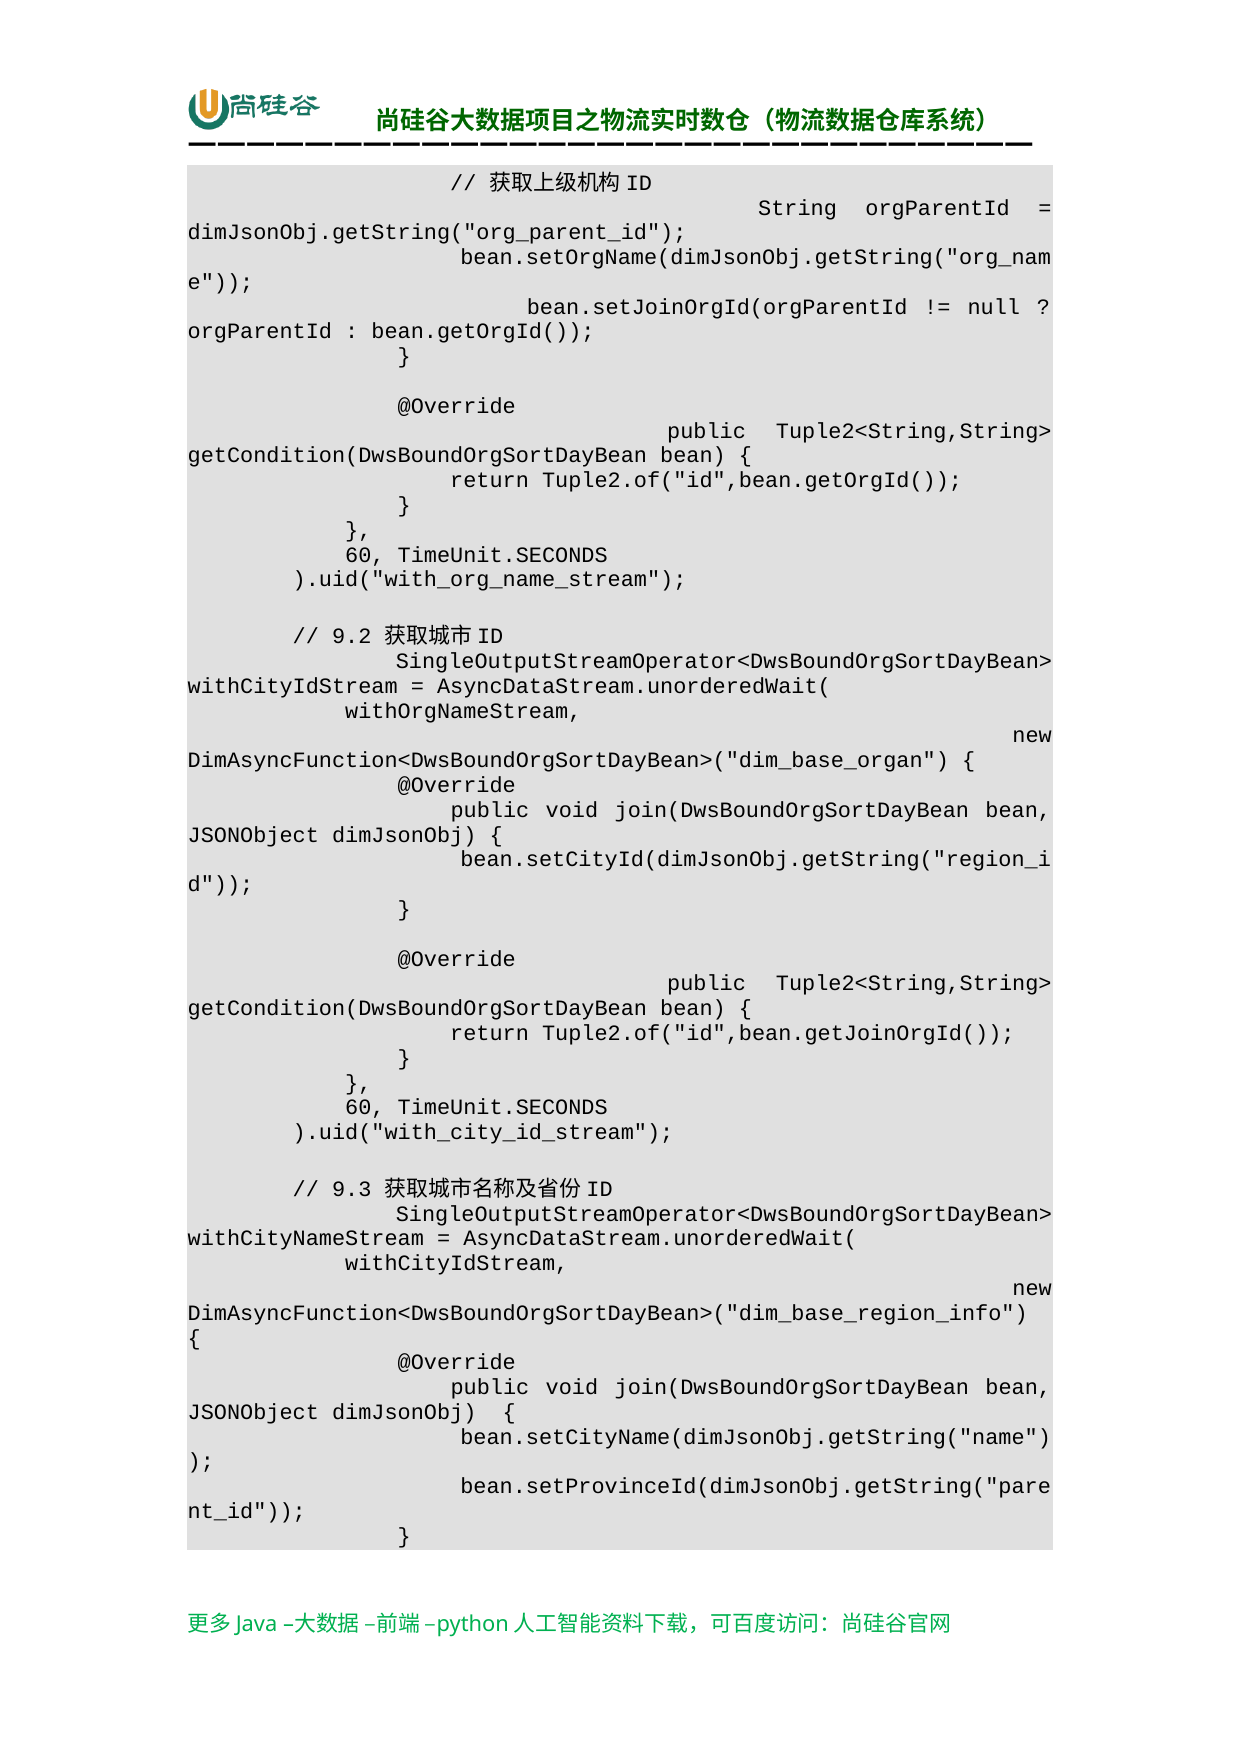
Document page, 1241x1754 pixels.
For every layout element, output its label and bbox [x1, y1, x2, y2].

text [187, 165, 1053, 1550]
